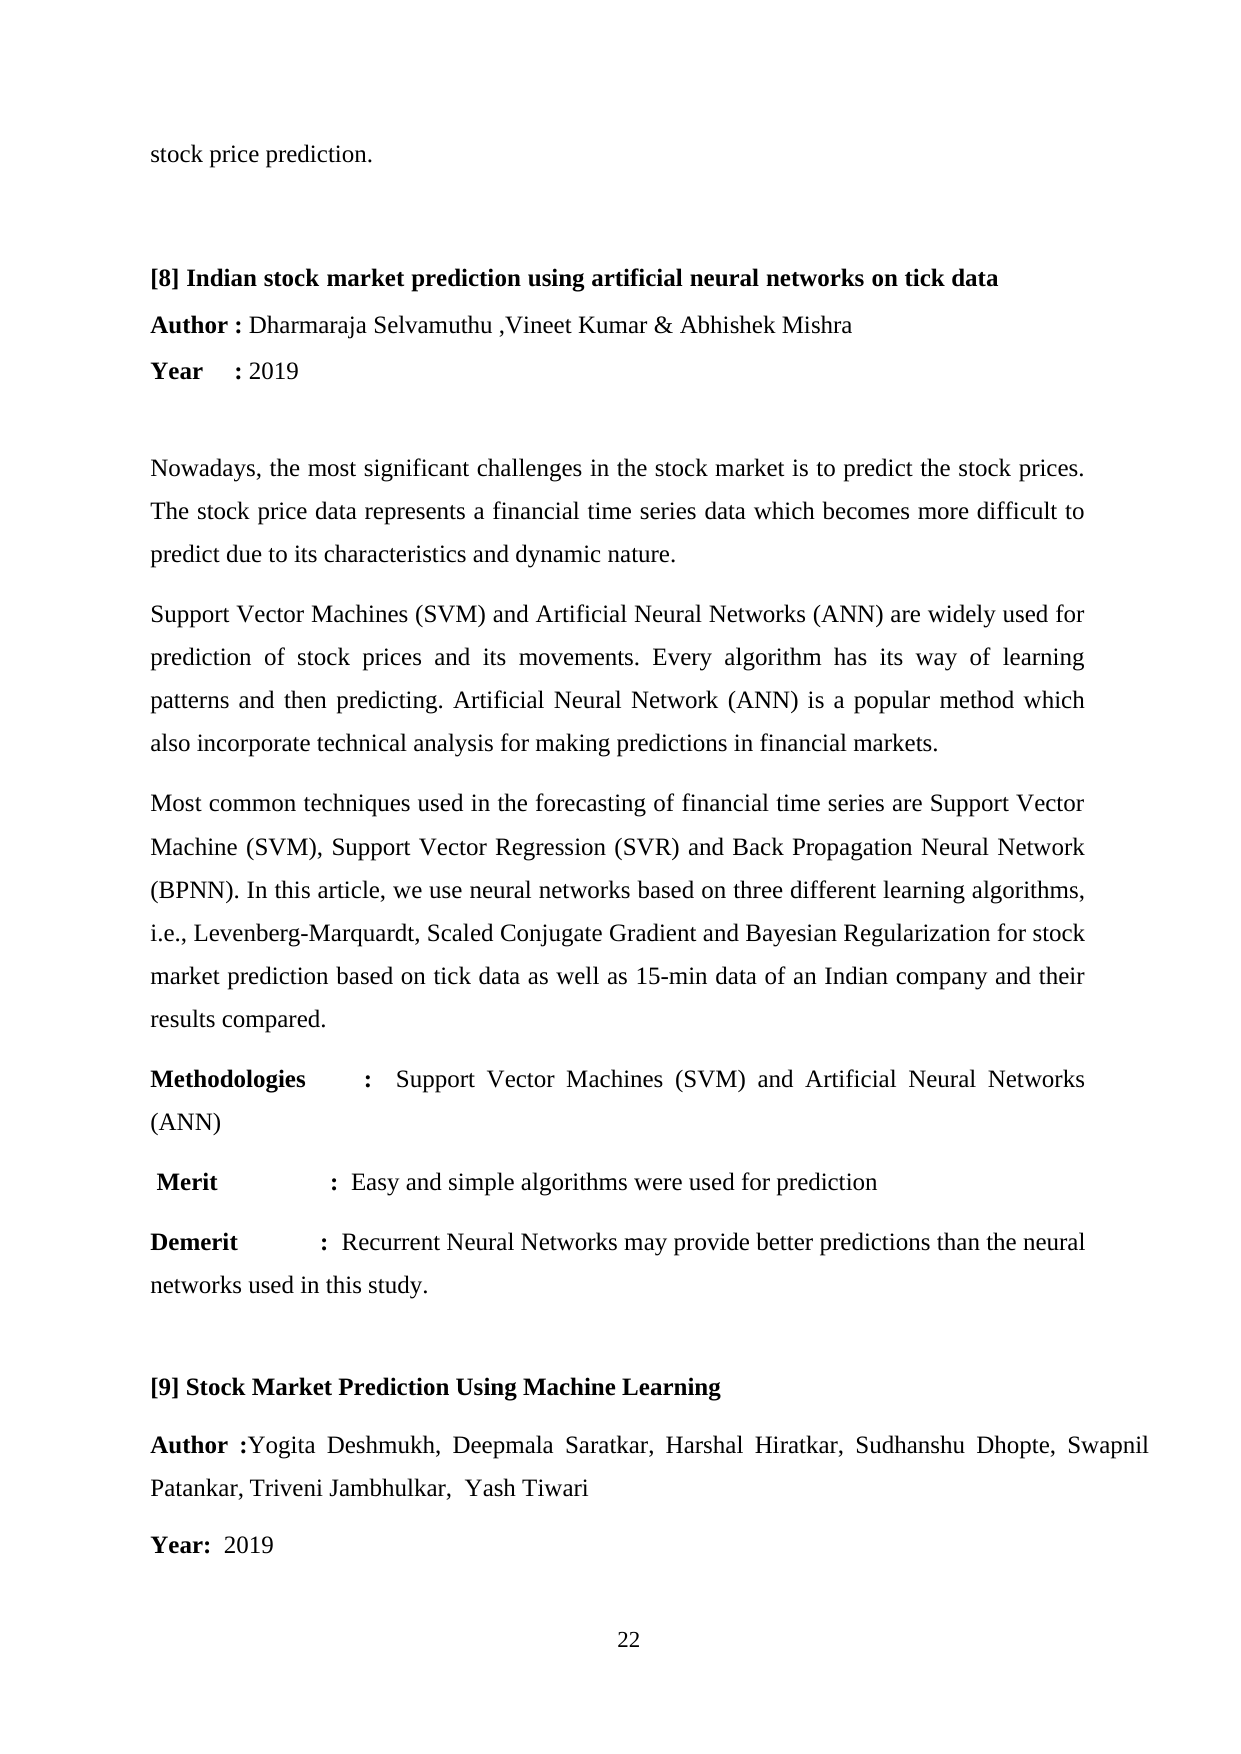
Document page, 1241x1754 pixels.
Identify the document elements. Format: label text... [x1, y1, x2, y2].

text Year: 2019 [150, 1531, 1150, 1559]
text Author :Yogita Deshmukh, Deepmala Saratkar, Harshal Hiratkar, Sudhanshu Dhopte, Swapnil Patankar, Triveni Jambhulkar, Yash Tiwari [150, 1430, 1150, 1502]
text Support Vector Machines (SVM) and Artificial Neural Networks (ANN) are widely used for prediction of stock prices and its movements. Every algorithm has its way of learning patterns and then predicting. Artificial Neural Network (ANN) is a popular method which also incorporate technical analysis for making predictions in financial markets. [150, 599, 1086, 757]
text Demerit : Recurrent Neural Networks may provide better predictions than the neural networks used in this study. [150, 1227, 1086, 1299]
text Author : Dharmaraja Selvamuthu ,Vineet Kumar & Abhishek Mishra [150, 307, 1150, 340]
text [8] Indian stock market prediction using artificial neural networks on tick data [150, 263, 1089, 292]
text Most common techniques used in the forecasting of financial time series are Support Vector Machine (SVM), Support Vector Regression (SVR) and Back Propagation Neural Network (BPNN). In this article, we use neural networks based on three different learning algorithms, i.e., Levenberg-Marquardt, Scaled Conjugate Gradient and Bayesian Regularization for stock market prediction based on tick data as well as 15-min data of an Indian company and their results compared. [150, 788, 1086, 1033]
text Merit : Easy and simple algorithms were used for prediction [106, 1167, 1086, 1196]
text Nowadays, the most significant challenges in the stock market is to predict the stock prices. The stock price data represents a financial time series data which becomes more difficult to predict due to its characteristics and dynamic nature. [150, 453, 1086, 568]
text Year : 2019 [150, 356, 1150, 385]
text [150, 139, 1090, 168]
text Methodologies : Support Vector Machines (SVM) and Artificial Neural Networks (ANN) [150, 1064, 1086, 1136]
text [9] Stock Market Prediction Using Machine Learning [150, 1372, 1150, 1401]
